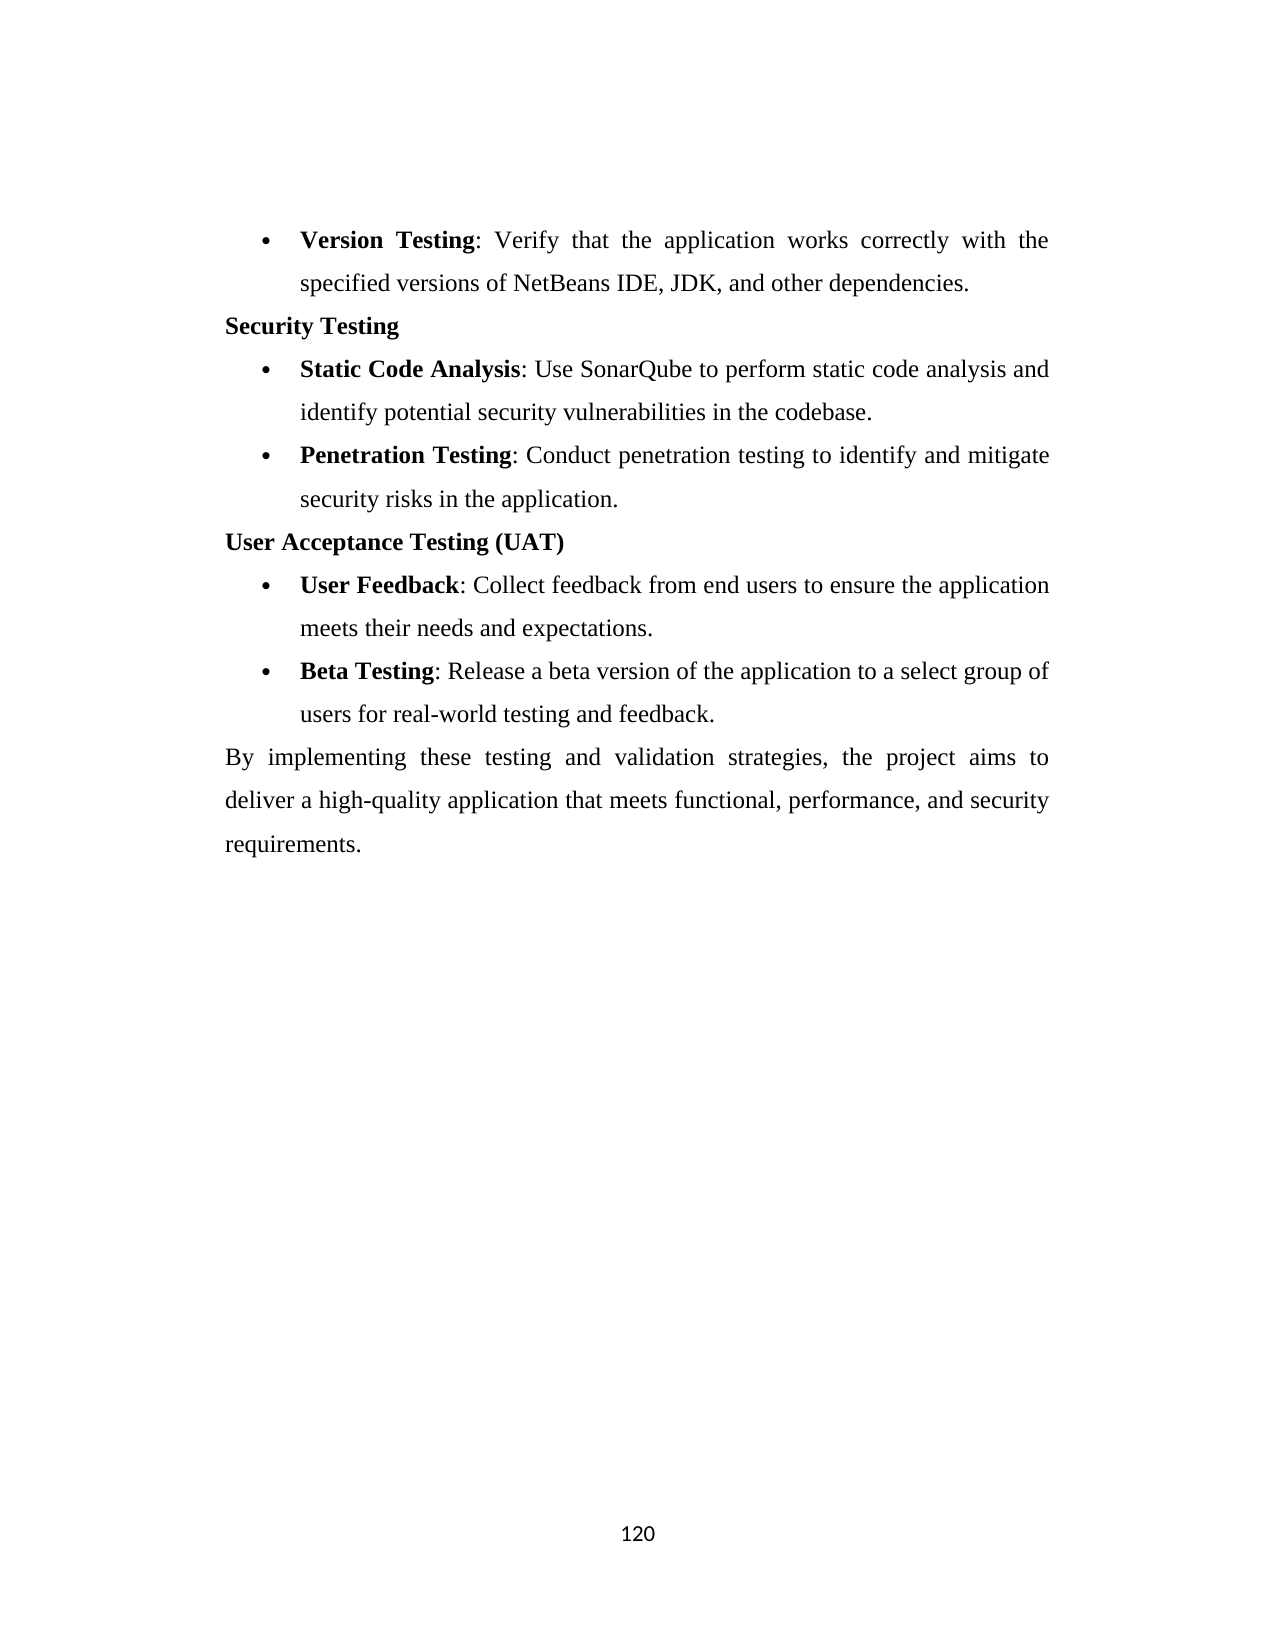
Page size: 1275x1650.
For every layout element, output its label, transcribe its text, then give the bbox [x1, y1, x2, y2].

text By implementing these testing and validation strategies, the project aims to deliver a high-quality application that meets functional, performance, and security requirements. [225, 742, 1050, 857]
list User Feedback: Collect feedback from end users to ensure the application meets their needs and expectations. [262, 570, 1050, 642]
list Version Testing: Verify that the application works correctly with the specified versions of NetBeans IDE, JDK, and other dependencies. [262, 225, 1050, 297]
subtitle User Acceptance Testing (UAT) [225, 527, 1050, 556]
list Static Code Analysis: Use SonarQube to perform static code analysis and identify potential security vulnerabilities in the codebase. [262, 354, 1050, 426]
subtitle Security Testing [225, 311, 1050, 340]
list Beta Testing: Release a beta version of the application to a select group of users for real-world testing and feedback. [262, 656, 1050, 728]
list Penetration Testing: Conduct penetration testing to identify and mitigate security risks in the application. [262, 441, 1050, 512]
